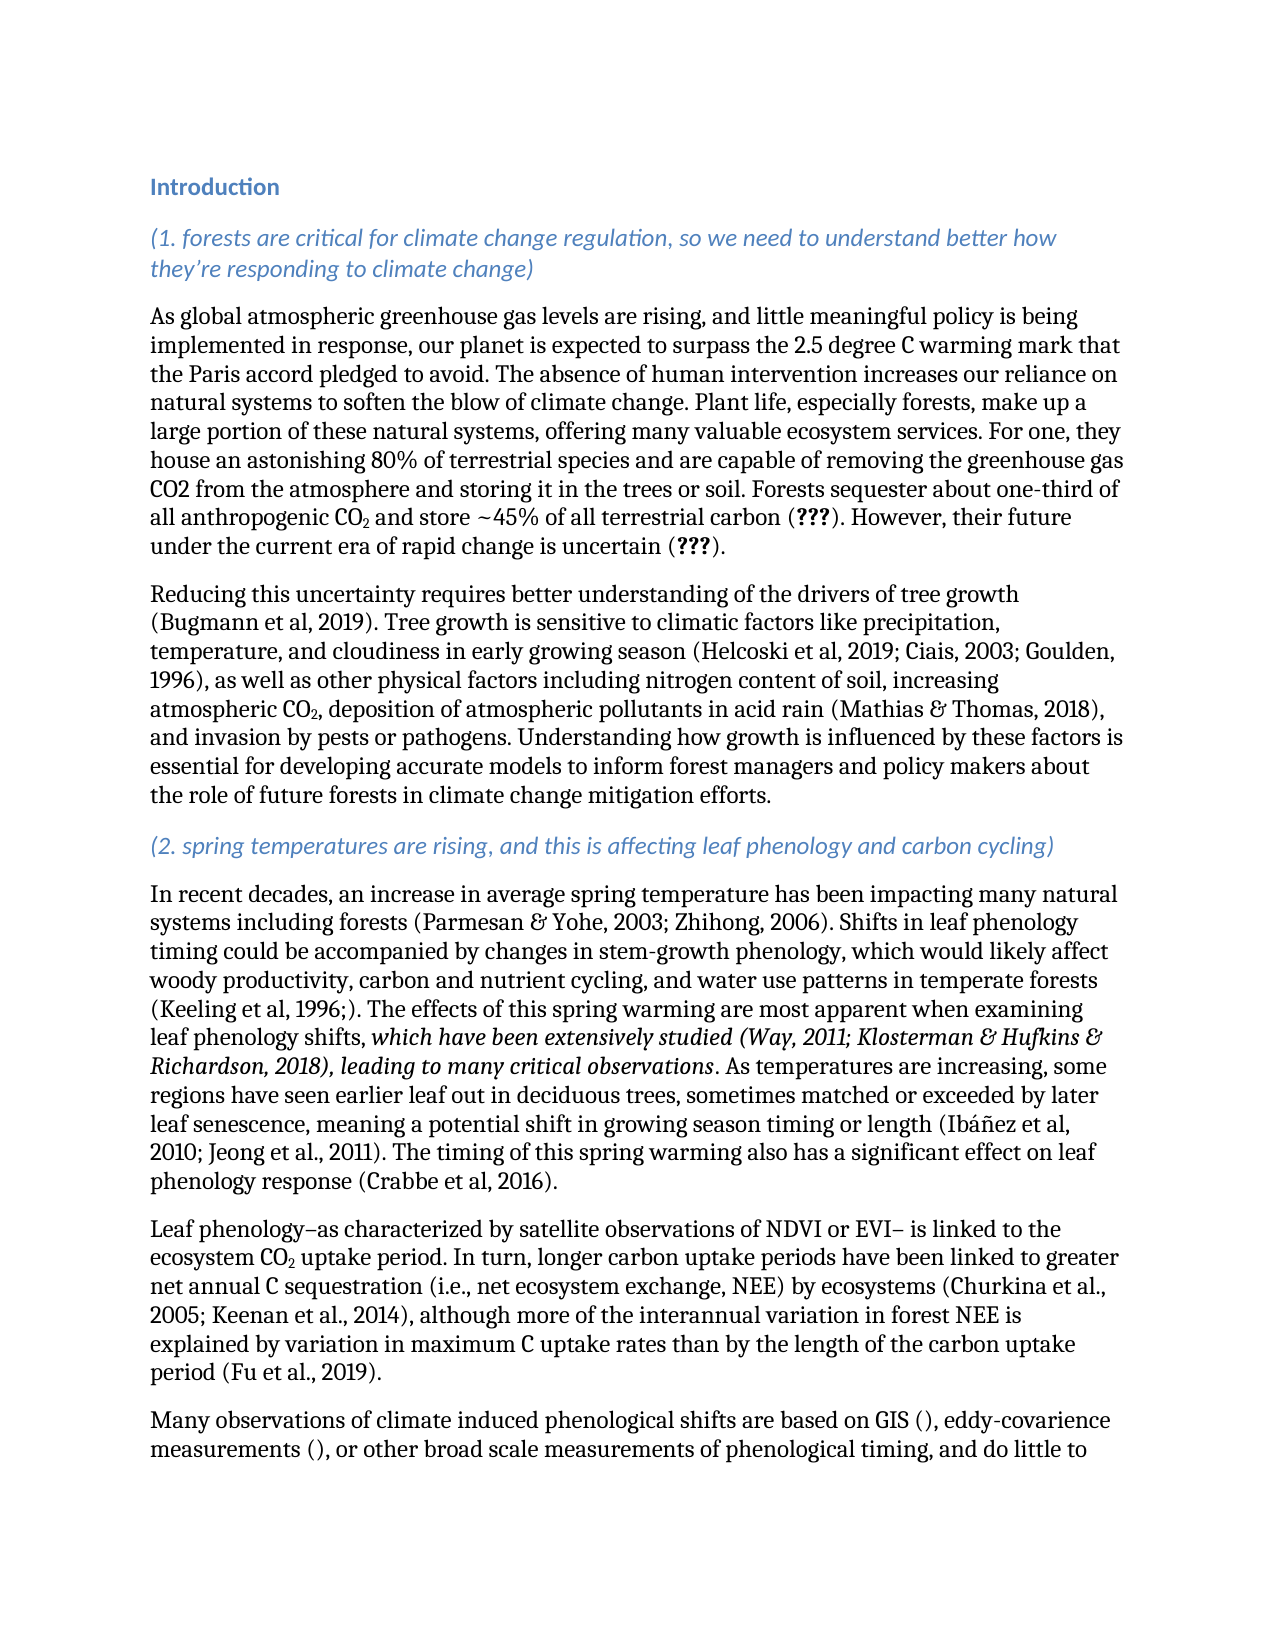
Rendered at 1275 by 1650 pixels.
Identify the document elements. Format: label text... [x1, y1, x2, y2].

text Leaf phenology–as characterized by satellite observations of NDVI or EVI– is linked to the ecosystem CO2 uptake period. In turn, longer carbon uptake periods have been linked to greater net annual C sequestration (i.e., net ecosystem exchange, NEE) by ecosystems (Churkina et al., 2005; Keenan et al., 2014), although more of the interannual variation in forest NEE is explained by variation in maximum C uptake rates than by the length of the carbon uptake period (Fu et al., 2019). [150, 1214, 1125, 1387]
text In recent decades, an increase in average spring temperature has been impacting many natural systems including forests (Parmesan & Yohe, 2003; Zhihong, 2006). Shifts in leaf phenology timing could be accompanied by changes in stem-growth phenology, which would likely affect woody productivity, carbon and nutrient cycling, and water use patterns in temperate forests (Keeling et al, 1996;). The effects of this spring warming are most apparent when examining leaf phenology shifts, which have been extensively studied (Way, 2011; Klosterman & Hufkins & Richardson, 2018), leading to many critical observations. As temperatures are increasing, some regions have seen earlier leaf out in deciduous trees, sometimes matched or exceeded by later leaf senescence, meaning a potential shift in growing season timing or length (Ibáñez et al, 2010; Jeong et al., 2011). The timing of this spring warming also has a significant effect on leaf phenology response (Crabbe et al, 2016). [150, 879, 1125, 1196]
subtitle Introduction [150, 171, 1125, 201]
text Reducing this uncertainty requires better understanding of the drivers of tree growth (Bugmann et al, 2019). Tree growth is sensitive to climatic factors like precipitation, temperature, and cloudiness in early growing season (Helcoski et al, 2019; Ciais, 2003; Goulden, 1996), as well as other physical factors including nitrogen content of soil, increasing atmospheric CO2, deposition of atmospheric pollutants in acid rain (Mathias & Thomas, 2018), and invasion by pests or pathogens. Understanding how growth is influenced by these factors is essential for developing accurate models to inform forest managers and policy makers about the role of future forests in climate change mitigation efforts. [150, 579, 1125, 809]
text As global atmospheric greenhouse gas levels are rising, and little meaningful policy is being implemented in response, our planet is expected to surpass the 2.5 degree C warming mark that the Paris accord pledged to avoid. The absence of human intervention increases our reliance on natural systems to soften the blow of climate change. Plant life, especially forests, make up a large portion of these natural systems, offering many valuable ecosystem services. For one, they house an astonishing 80% of terrestrial species and are capable of removing the greenhouse gas CO2 from the atmosphere and storing it in the trees or soil. Forests sequester about one-third of all anthropogenic CO2 and store ~45% of all terrestrial carbon (???). However, their future under the current era of rapid change is uncertain (???). [150, 302, 1125, 561]
subtitle (1. forests are critical for climate change regulation, so we need to understand better how they’re responding to climate change) [150, 222, 1125, 283]
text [150, 1406, 1125, 1463]
subtitle (2. spring temperatures are rising, and this is affecting leaf phenology and carbon cycling) [150, 830, 1125, 861]
